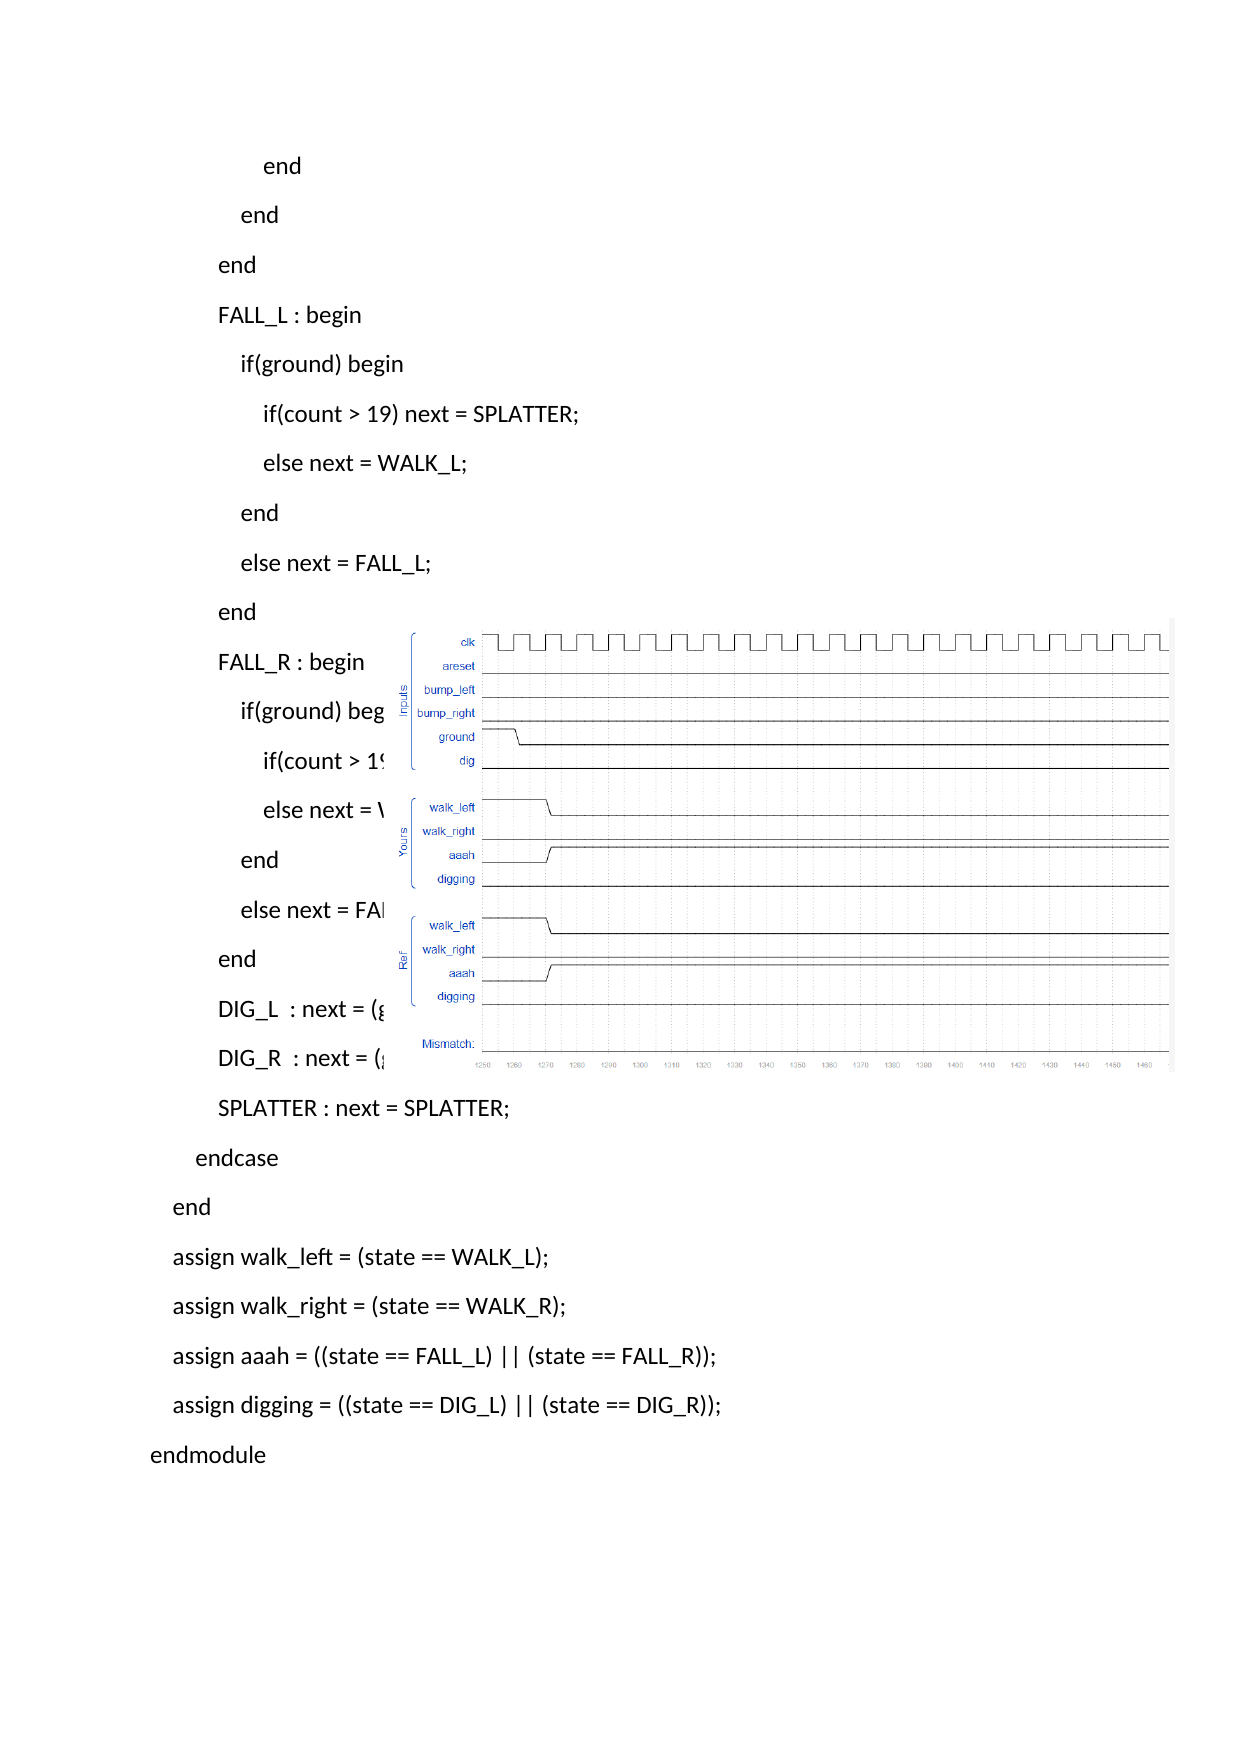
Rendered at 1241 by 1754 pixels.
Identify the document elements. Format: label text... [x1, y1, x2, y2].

text if(count > 19) next = SPLATTER; [150, 745, 383, 776]
text DIG_R : next = (ground) ? DIG_R : FALL_R; [150, 1042, 1090, 1073]
text end [150, 1191, 1090, 1222]
text end [150, 497, 1090, 528]
text FALL_L : begin [150, 299, 1090, 329]
text else next = FALL_L; [150, 547, 1090, 577]
text end [150, 943, 383, 974]
text if(ground) begin [150, 348, 1090, 379]
text assign walk_right = (state == WALK_R); [150, 1290, 1090, 1321]
text end [150, 596, 1090, 627]
text assign walk_left = (state == WALK_L); [150, 1241, 1090, 1271]
text if(ground) begin [150, 695, 383, 726]
text else next = WALK_R; [150, 794, 383, 825]
text else next = WALK_L; [150, 447, 1090, 478]
text endcase [150, 1142, 1090, 1172]
text else next = FALL_R; [150, 894, 383, 924]
text if(count > 19) next = SPLATTER; [150, 398, 1090, 428]
text end [150, 150, 1090, 181]
text SPLATTER : next = SPLATTER; [150, 1092, 1090, 1123]
text FALL_R : begin [150, 646, 383, 676]
text end [150, 844, 383, 875]
text assign digging = ((state == DIG_L) || (state == DIG_R)); [150, 1389, 1090, 1420]
text end [150, 249, 1090, 280]
text end [150, 199, 1090, 230]
text assign aaah = ((state == FALL_L) || (state == FALL_R)); [150, 1340, 1090, 1371]
text endmodule [150, 1439, 1090, 1470]
picture [383, 618, 1175, 1072]
text DIG_L : next = (ground) ? DIG_L : FALL_L; [150, 993, 383, 1023]
